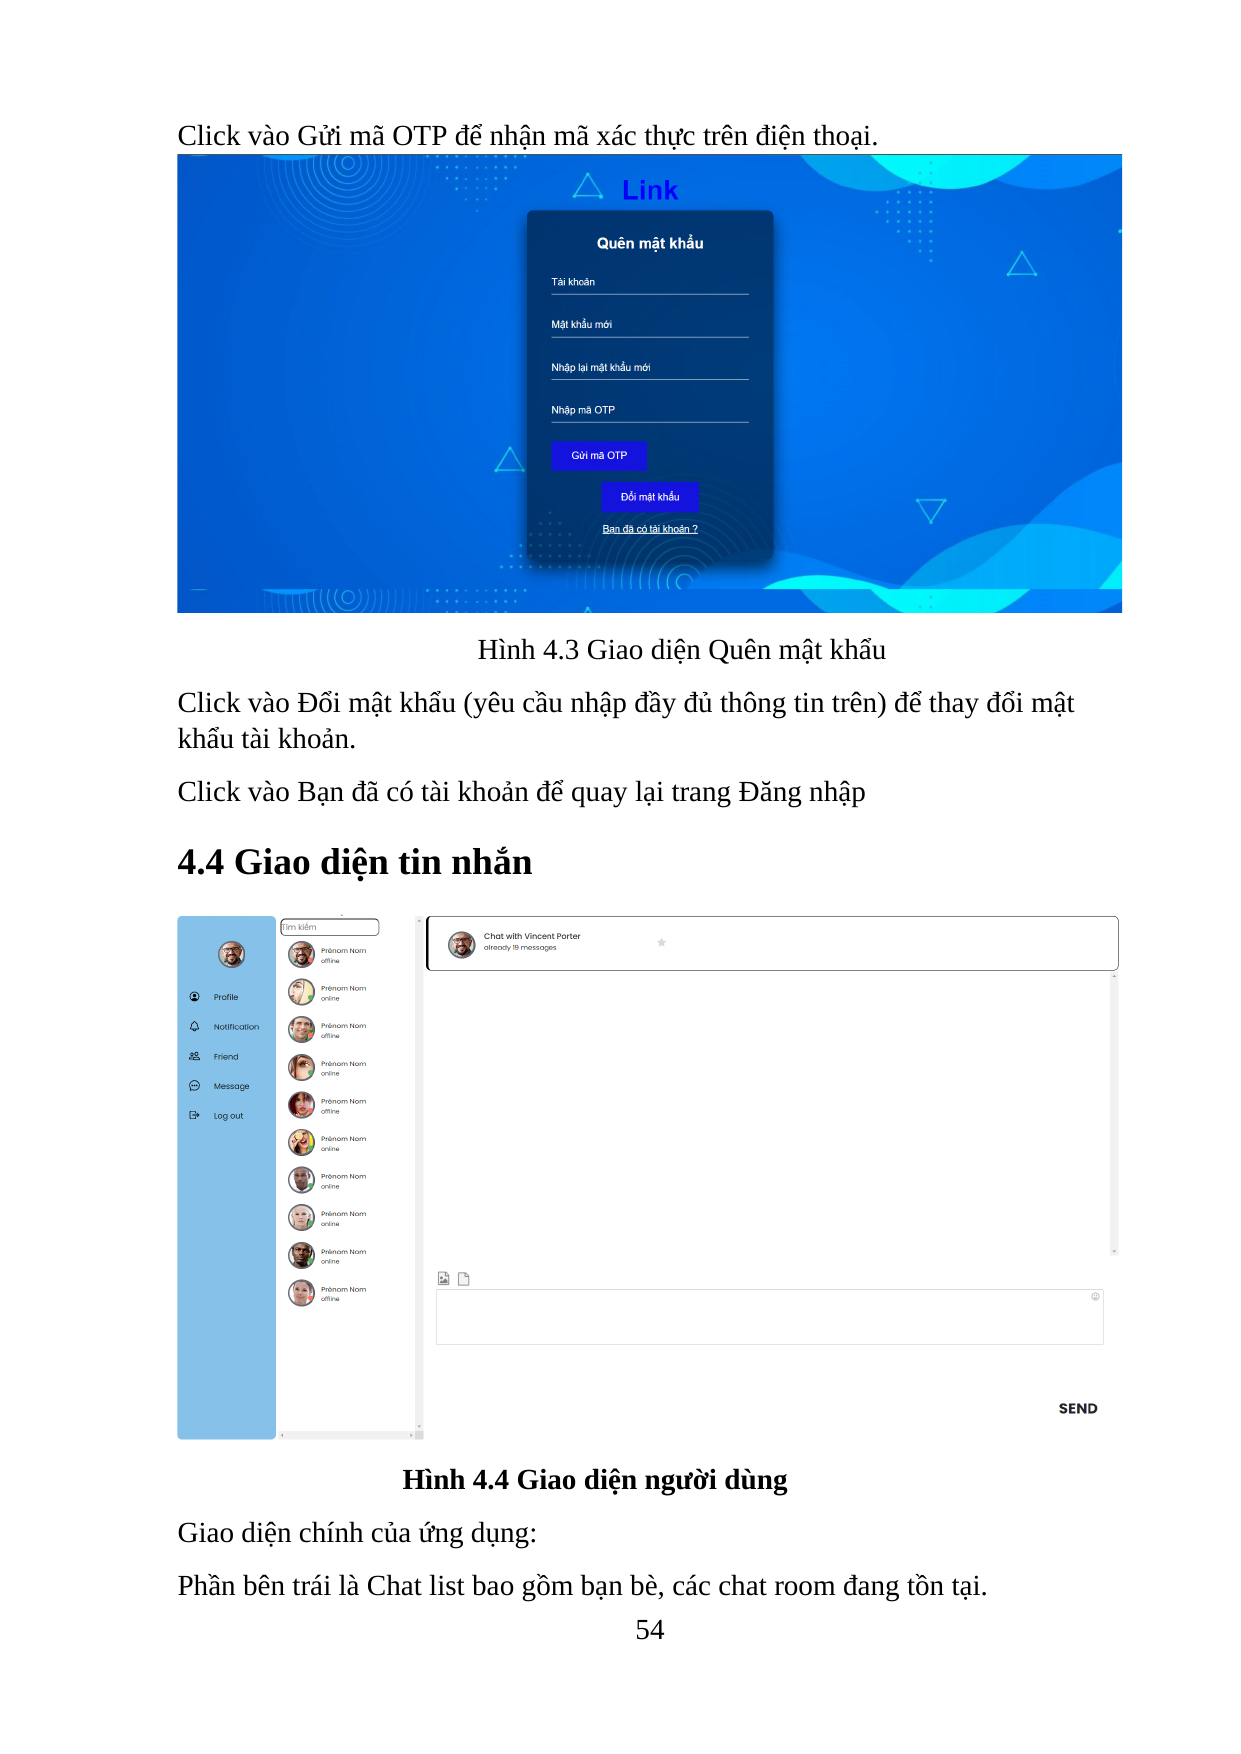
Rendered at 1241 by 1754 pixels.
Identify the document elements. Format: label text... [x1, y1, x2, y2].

subtitle 4.4 Giao diện tin nhắn [177, 839, 1122, 882]
text Hình 4.4 Giao diện người dùng [177, 1462, 1122, 1496]
picture [1000, 562, 1123, 613]
text Phần bên trái là Chat list bao gồm bạn bè, các chat room đang tồn tại. [177, 1568, 1122, 1602]
picture [177, 154, 1123, 613]
text Click vào Bạn đã có tài khoản để quay lại trang Đăng nhập [177, 774, 1122, 808]
text Click vào Đổi mật khẩu (yêu cầu nhập đầy đủ thông tin trên) để thay đổi mật khẩu tài khoản. [177, 685, 1122, 755]
text Hình 4.3 Giao diện Quên mật khẩu [177, 632, 1122, 666]
text Giao diện chính của ứng dụng: [177, 1515, 1122, 1549]
text Click vào Gửi mã OTP để nhận mã xác thực trên điện thoại. [177, 118, 1122, 154]
picture [177, 911, 1123, 1444]
